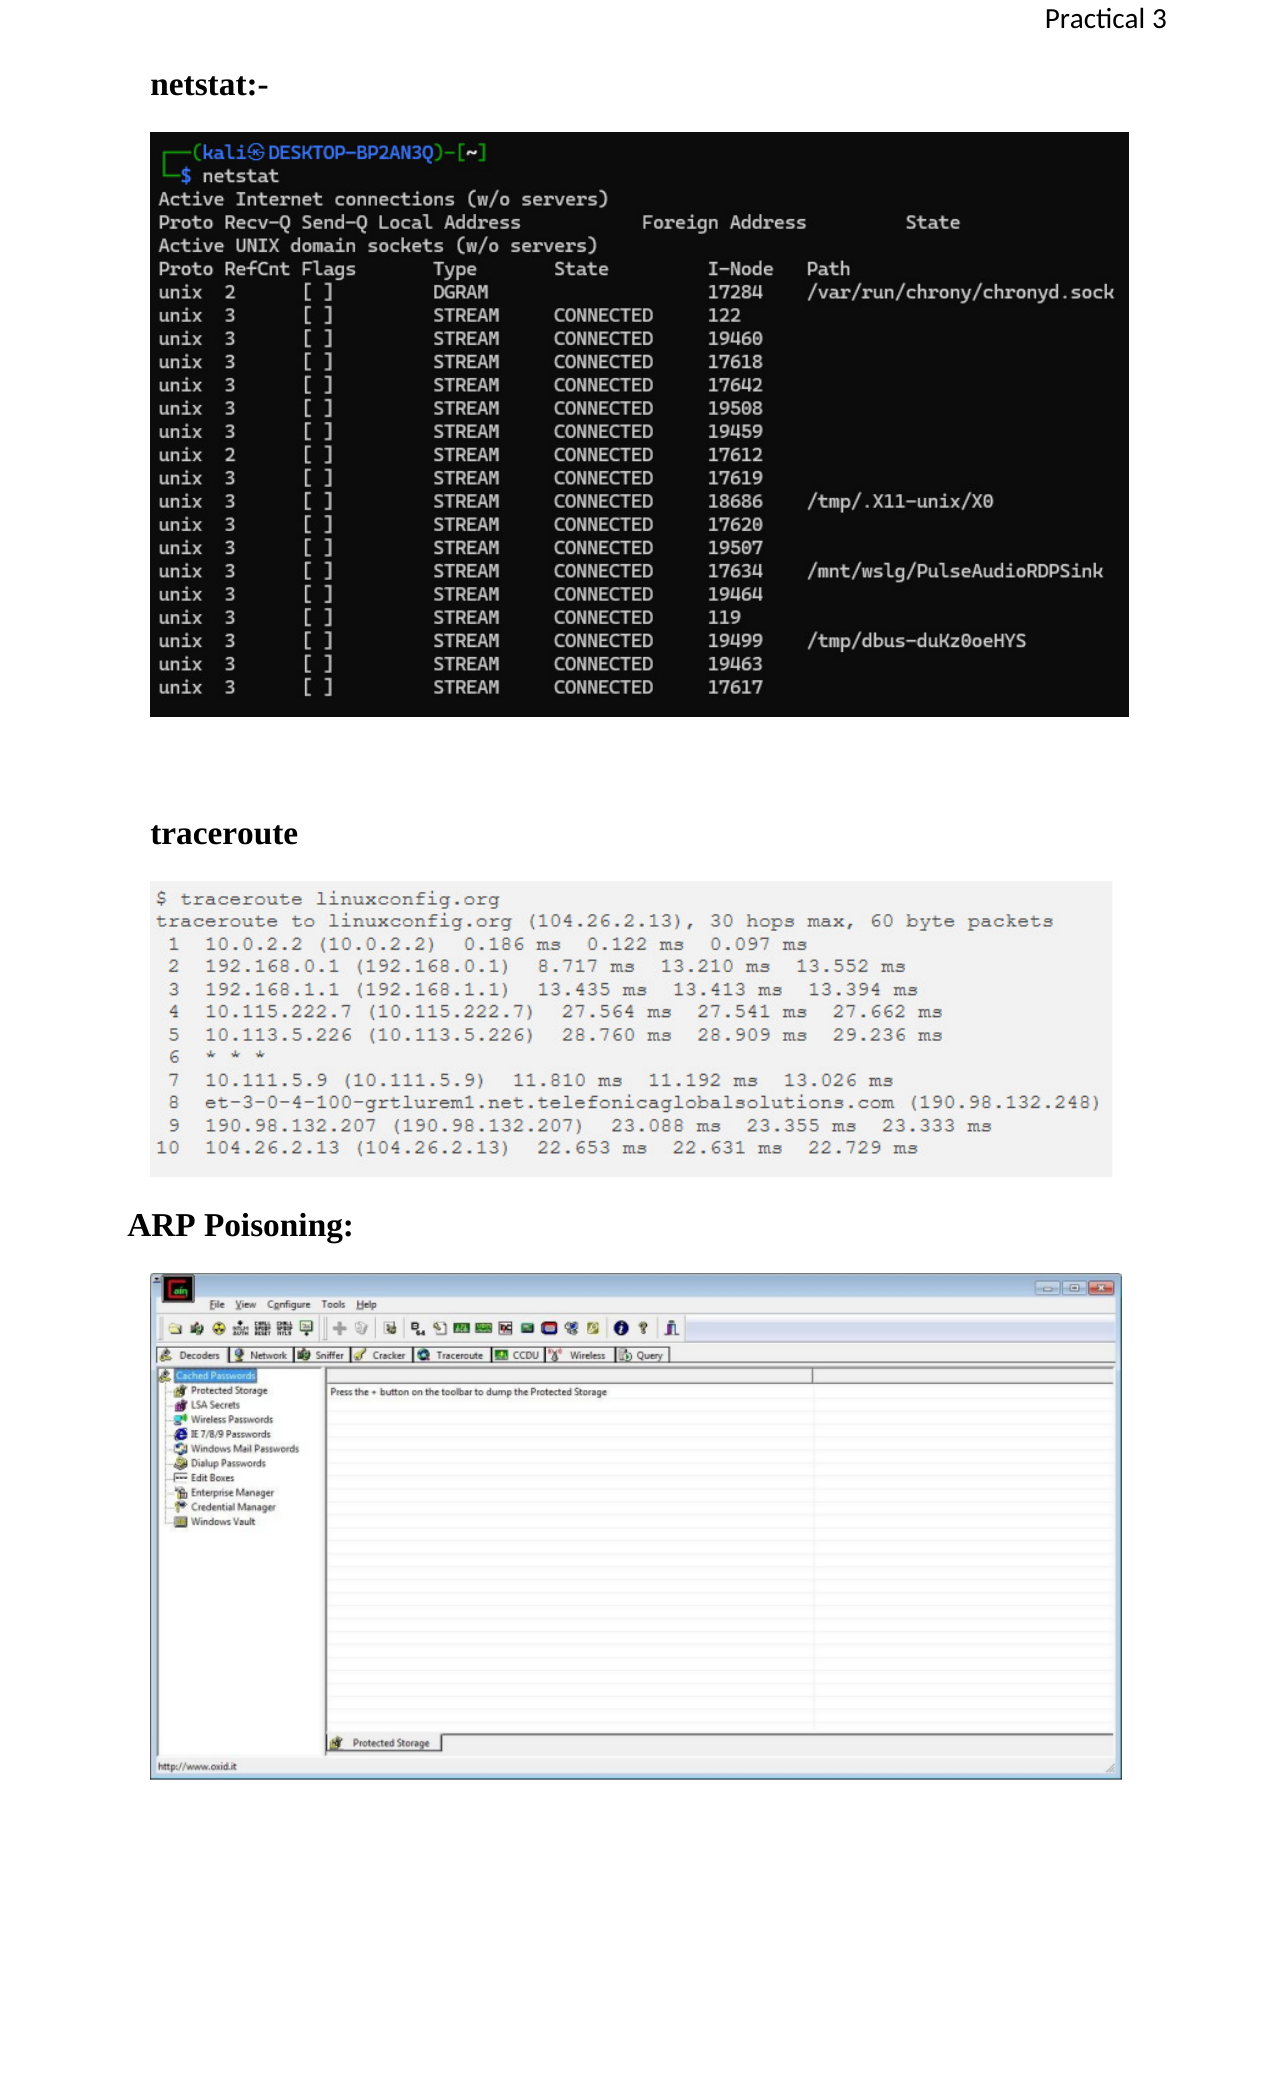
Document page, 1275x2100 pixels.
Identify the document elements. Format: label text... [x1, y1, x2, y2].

text ARP Poisoning: [127, 1205, 1167, 1244]
subtitle netstat:- [127, 64, 1167, 103]
picture [150, 1273, 1122, 1781]
picture [150, 881, 1113, 1177]
subtitle traceroute [150, 813, 1167, 852]
picture [150, 132, 1129, 717]
